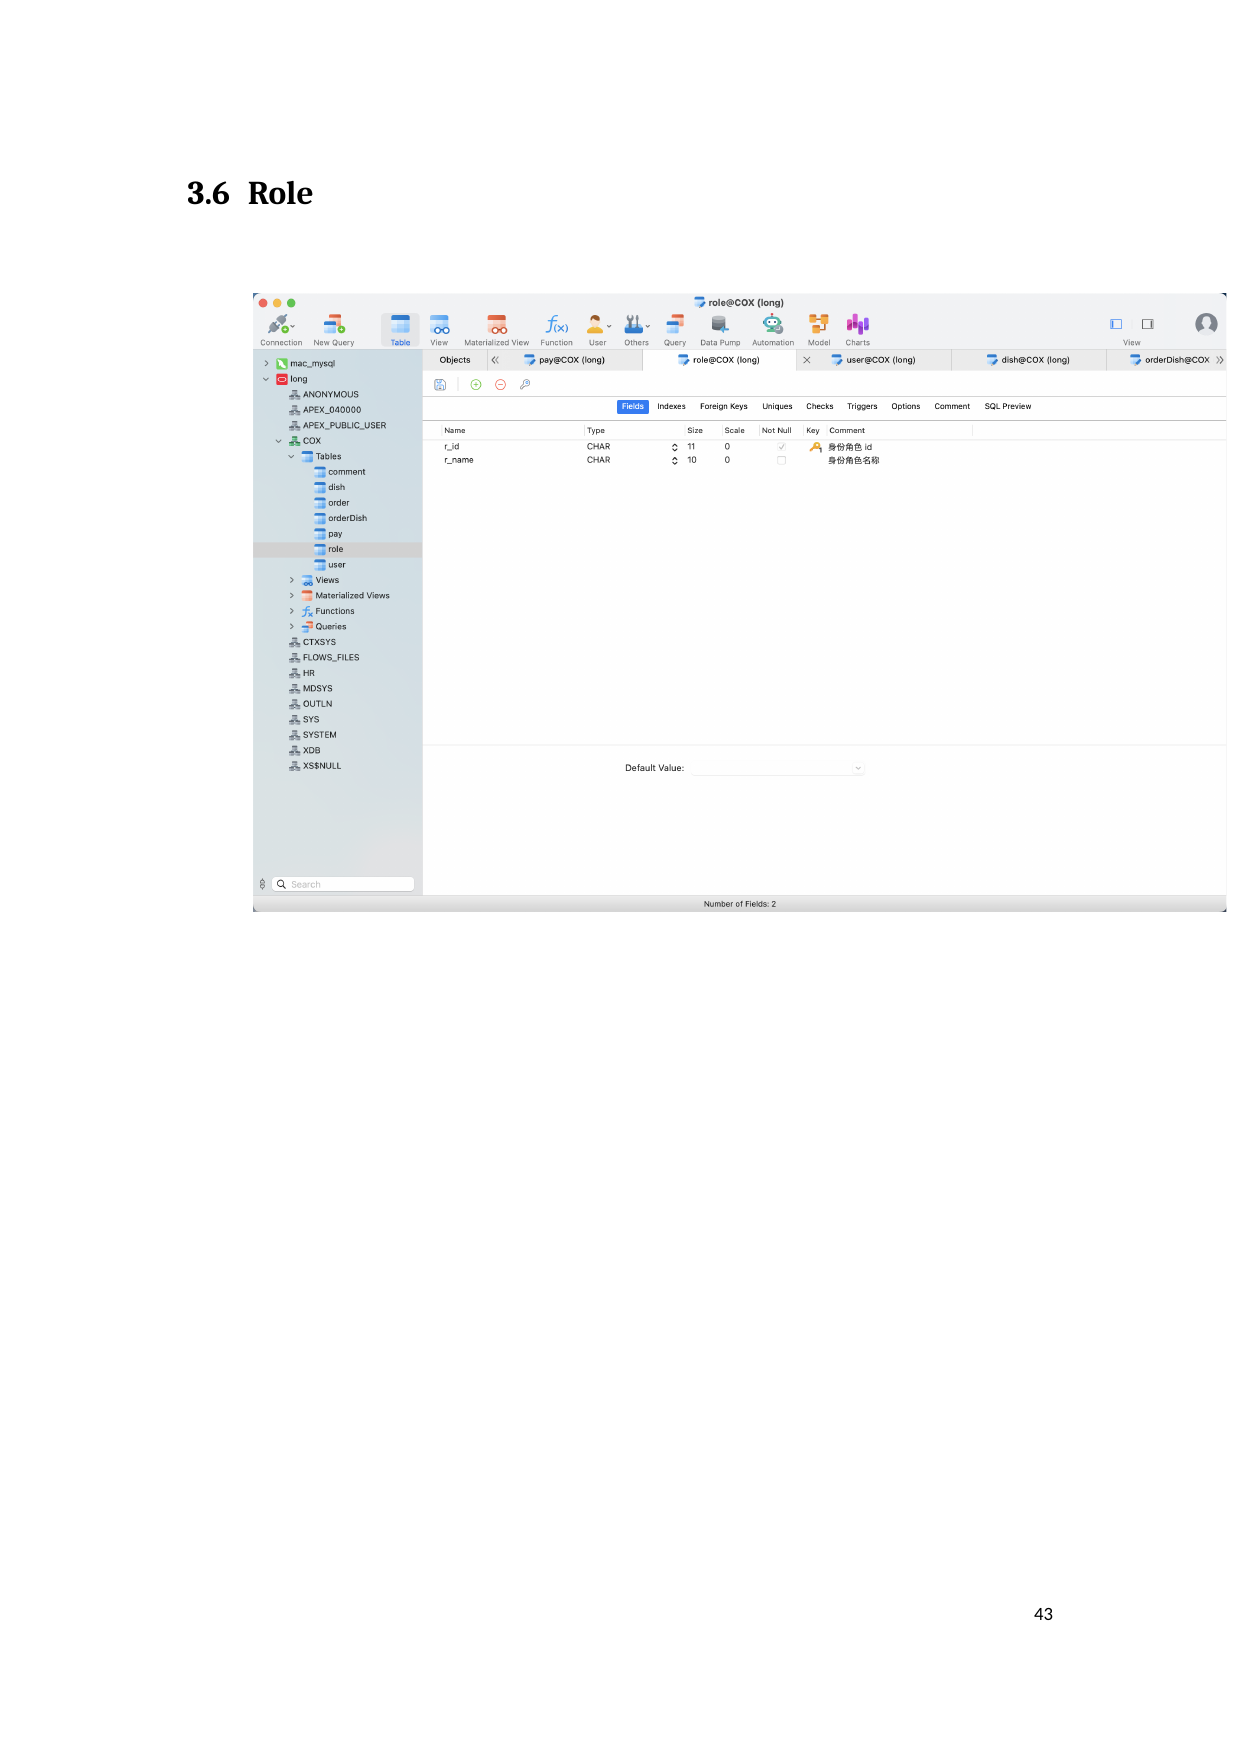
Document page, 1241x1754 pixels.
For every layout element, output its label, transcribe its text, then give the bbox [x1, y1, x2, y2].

picture [253, 293, 1227, 912]
subtitle Role [187, 161, 1053, 226]
